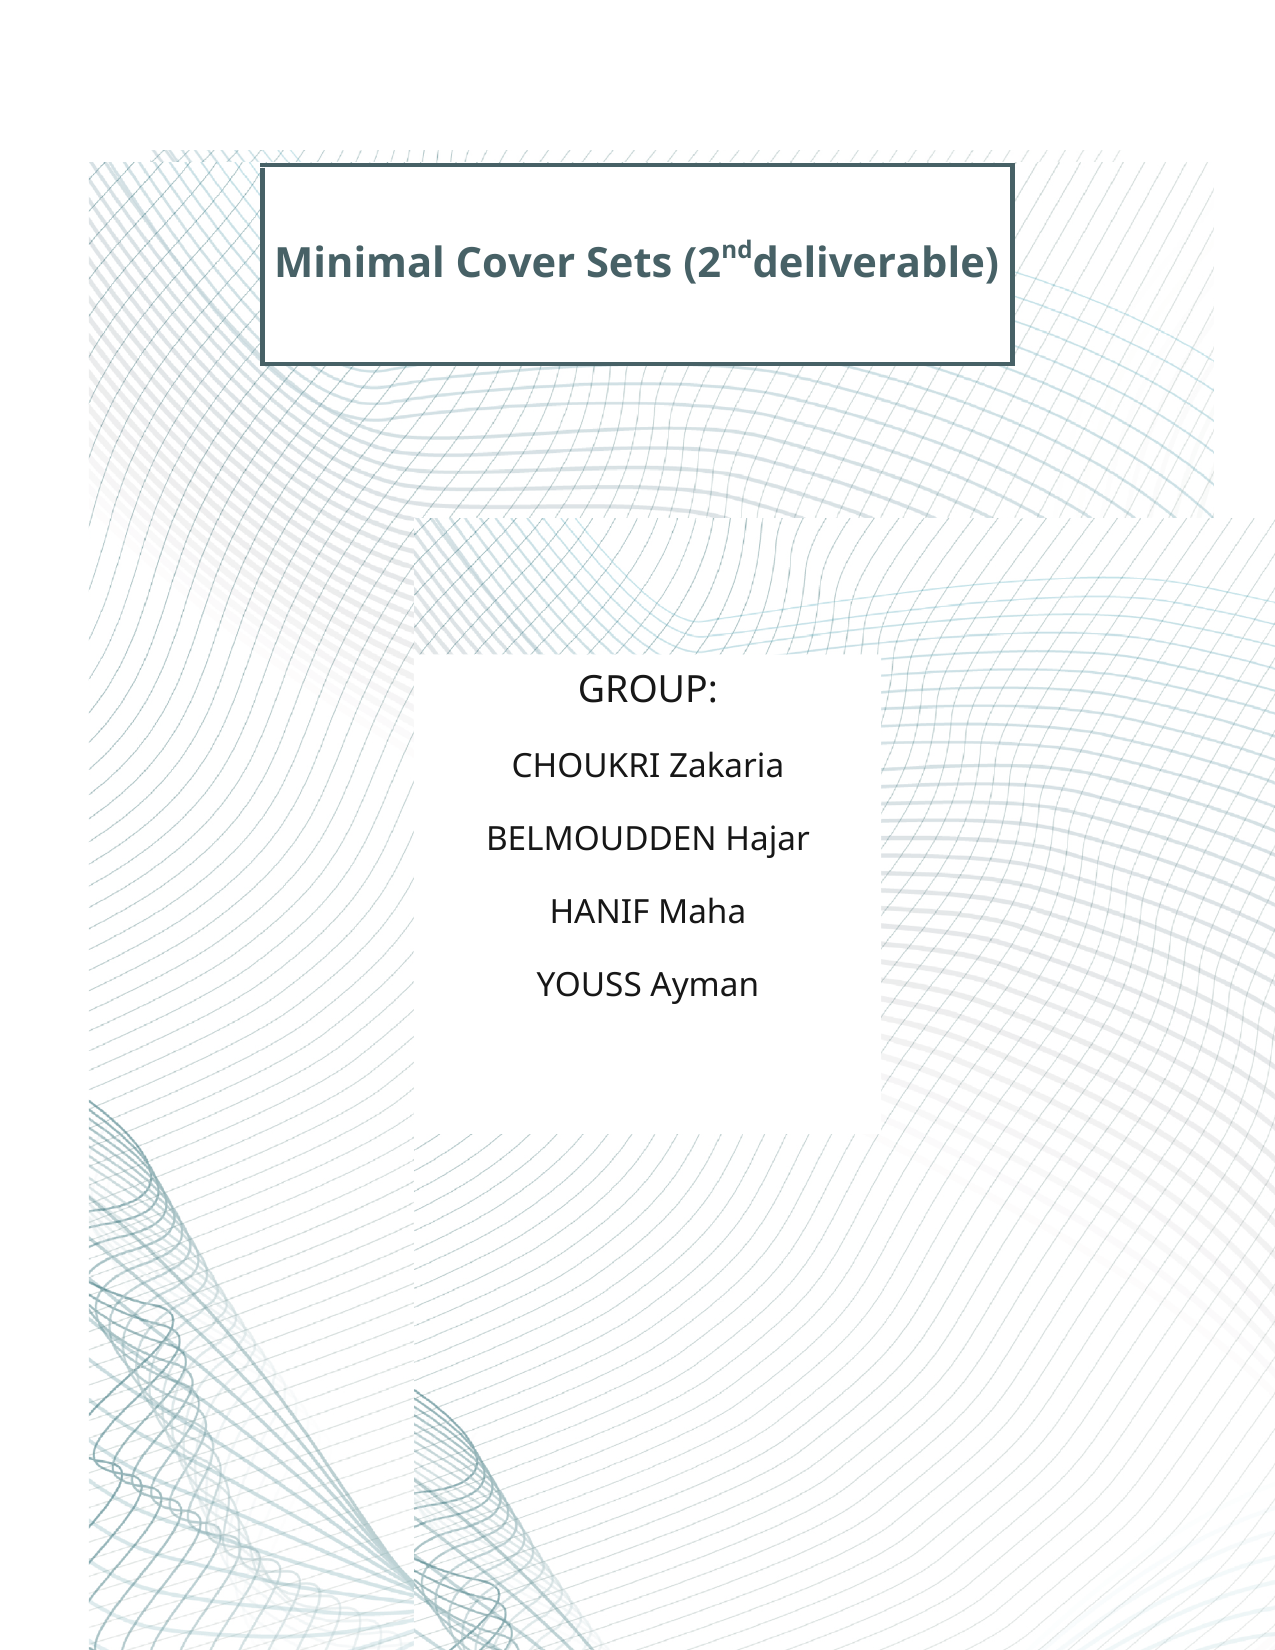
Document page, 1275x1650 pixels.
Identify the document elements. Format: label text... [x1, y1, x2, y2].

table_header Minimal Cover Sets (2nddeliverable) [265, 167, 1010, 362]
table_header [113, 163, 262, 362]
picture [88, 150, 1275, 1650]
